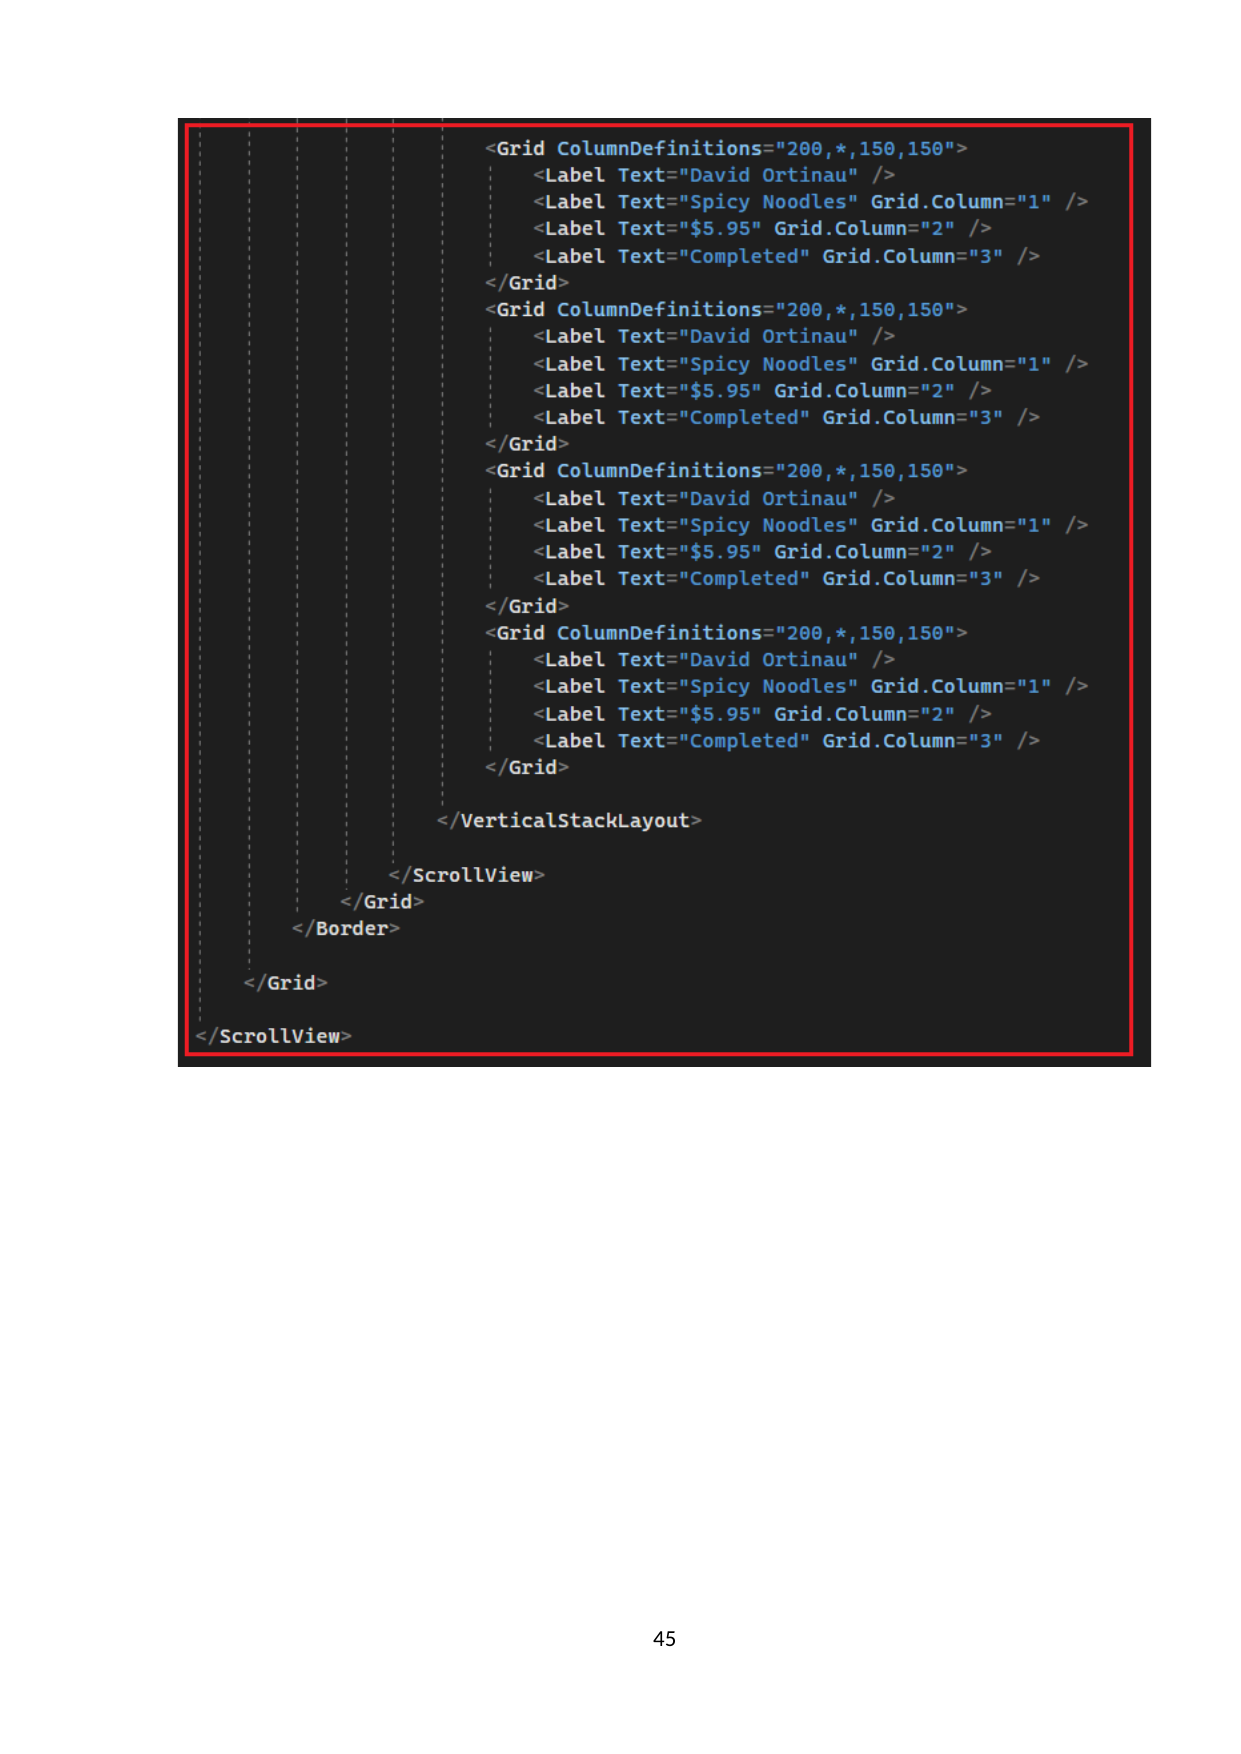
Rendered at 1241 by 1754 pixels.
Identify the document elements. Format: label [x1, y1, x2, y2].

picture [177, 118, 1152, 1067]
